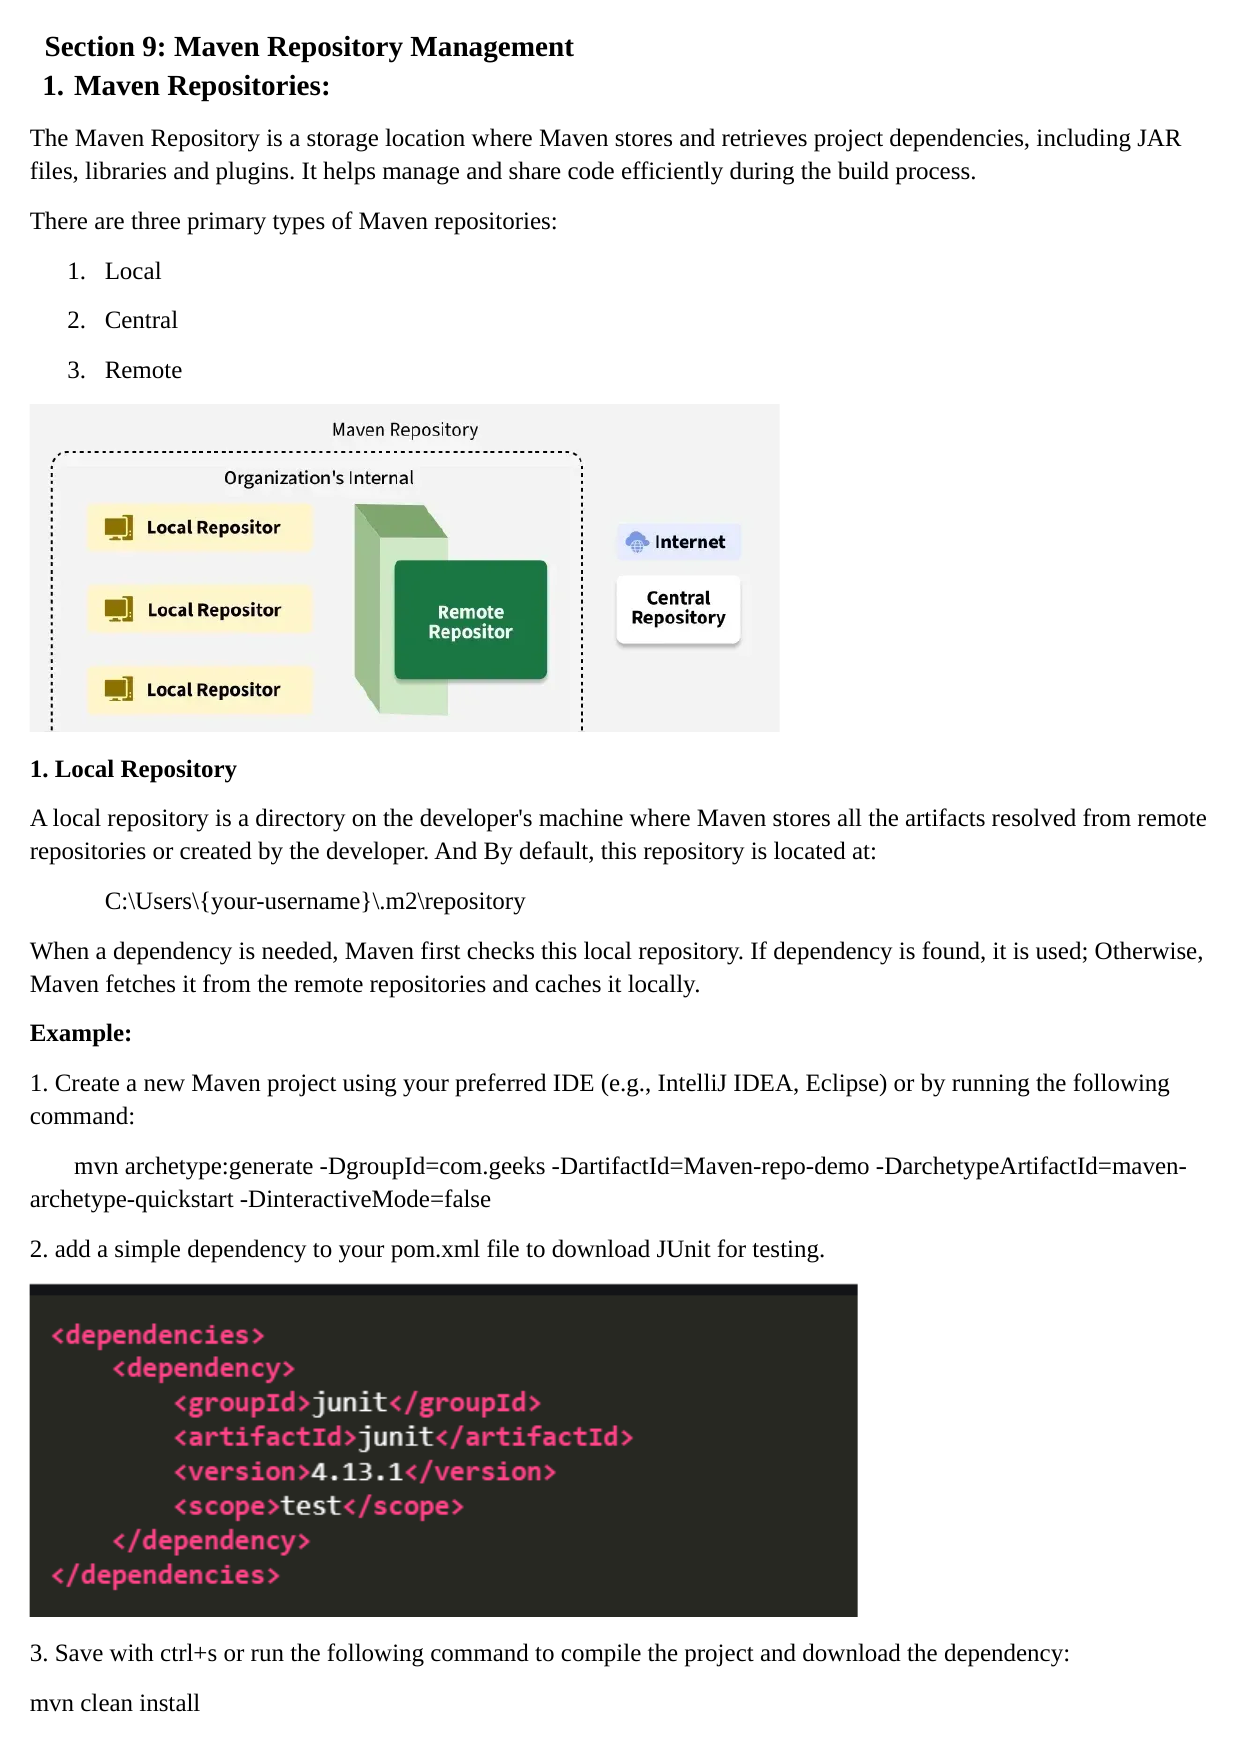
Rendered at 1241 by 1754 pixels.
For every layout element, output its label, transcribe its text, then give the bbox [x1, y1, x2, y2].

text mvn archetype:generate -DgroupId=com.geeks -DartifactId=Maven-repo-demo -DarchetypeArtifactId=maven-archetype-quickstart -DinteractiveMode=false [29, 1151, 1211, 1213]
list Section 9: Maven Repository Management [44, 29, 1211, 63]
text When a dependency is needed, Maven first checks this local repository. If dependency is found, it is used; Otherwise, Maven fetches it from the remote repositories and caches it locally. [29, 936, 1211, 998]
text There are three primary types of Maven repositories: [29, 206, 1211, 235]
list Central [67, 305, 1211, 334]
text 2. add a simple dependency to your pom.xml file to download JUnit for testing. [29, 1234, 1211, 1262]
text 1. Create a new Maven project using your preferred IDE (e.g., IntelliJ IDEA, Eclipse) or by running the following command: [29, 1068, 1211, 1130]
list Remote [67, 355, 1211, 384]
text mvn clean install [29, 1688, 1211, 1716]
text C:\Users\{your-username}\.m2\repository [29, 886, 1211, 915]
text The Maven Repository is a storage location where Maven stores and retrieves project dependencies, including JAR files, libraries and plugins. It helps manage and share code efficiently during the build process. [29, 123, 1211, 185]
list Maven Repositories: [42, 68, 1211, 102]
text Example: [29, 1018, 1211, 1047]
list Local [67, 256, 1211, 284]
picture [29, 404, 780, 732]
picture [29, 1283, 858, 1617]
text A local repository is a directory on the developer's machine where Maven stores all the artifacts resolved from remote repositories or created by the developer. And By default, this repository is located at: [29, 803, 1211, 865]
text 1. Local Repository [29, 754, 1211, 782]
text 3. Save with ctrl+s or run the following command to compile the project and download the dependency: [29, 1638, 1211, 1667]
